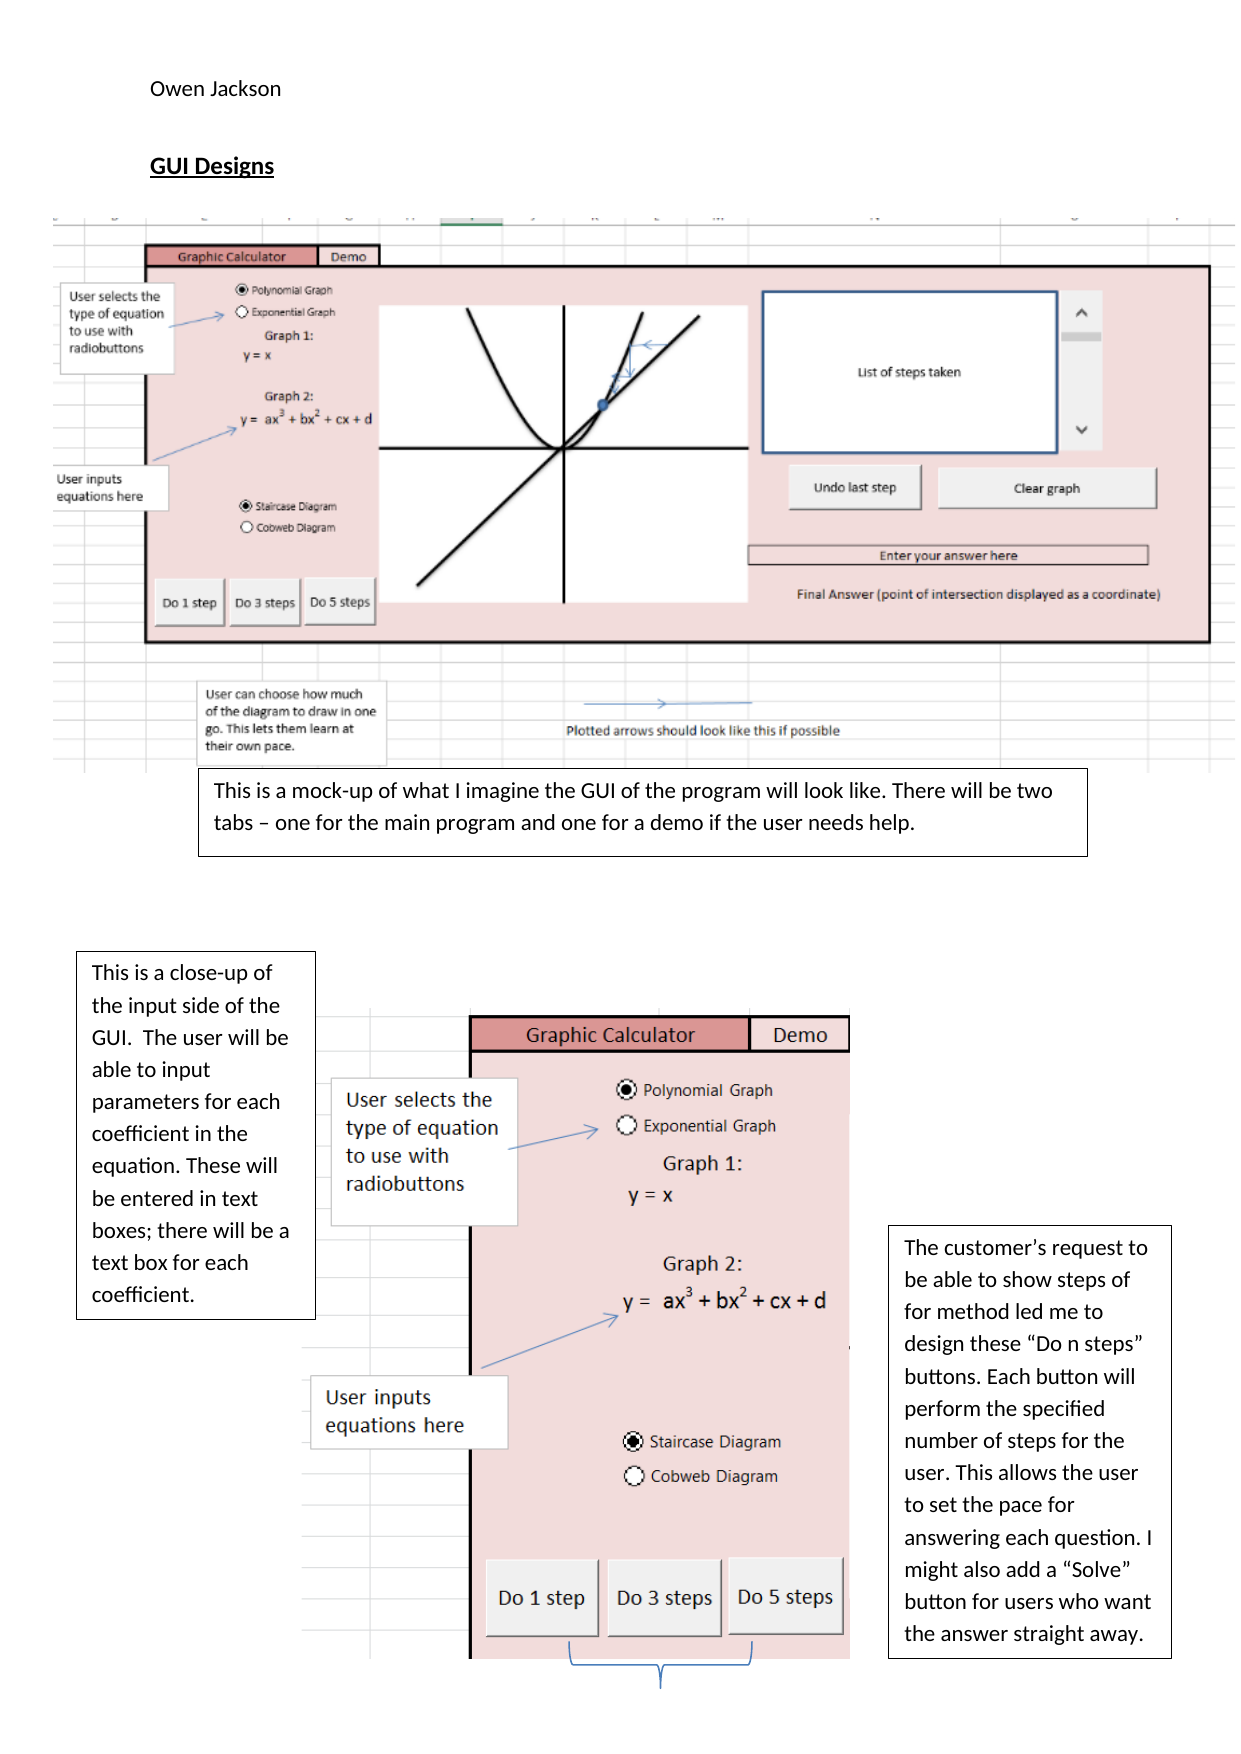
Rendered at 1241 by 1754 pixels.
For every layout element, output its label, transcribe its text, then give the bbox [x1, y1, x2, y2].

picture [51, 218, 1238, 773]
picture [301, 1008, 850, 1659]
text GUI Designs [150, 150, 1090, 181]
